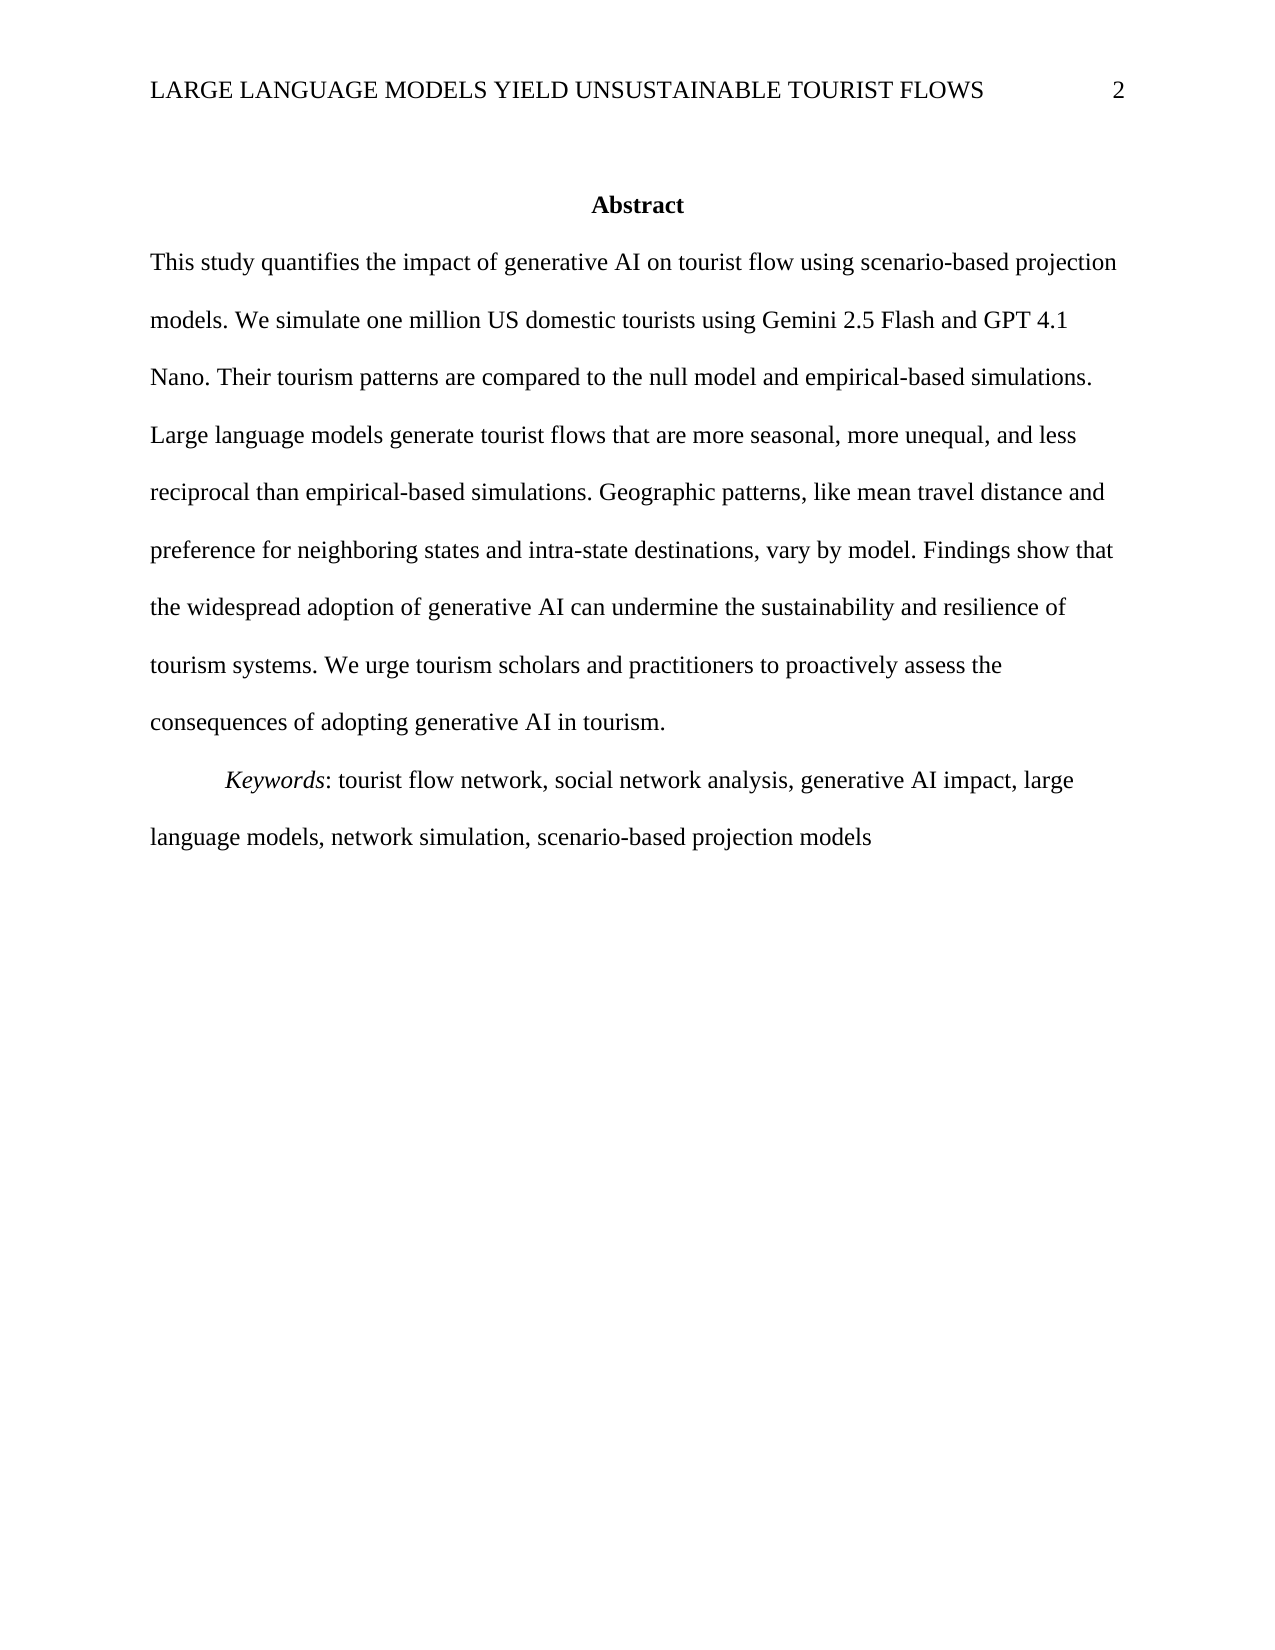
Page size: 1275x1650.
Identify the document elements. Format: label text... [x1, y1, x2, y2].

subtitle Abstract [150, 190, 1125, 219]
text This study quantifies the impact of generative AI on tourist flow using scenario-based projection models. We simulate one million US domestic tourists using Gemini 2.5 Flash and GPT 4.1 Nano. Their tourism patterns are compared to the null model and empirical-based simulations. Large language models generate tourist flows that are more seasonal, more unequal, and less reciprocal than empirical-based simulations. Geographic patterns, like mean travel distance and preference for neighboring states and intra-state destinations, vary by model. Findings show that the widespread adoption of generative AI can undermine the sustainability and resilience of tourism systems. We urge tourism scholars and practitioners to proactively assess the consequences of adopting generative AI in tourism. [150, 247, 1125, 736]
text Keywords: tourist flow network, social network analysis, generative AI impact, large language models, network simulation, scenario-based projection models [150, 765, 1125, 851]
